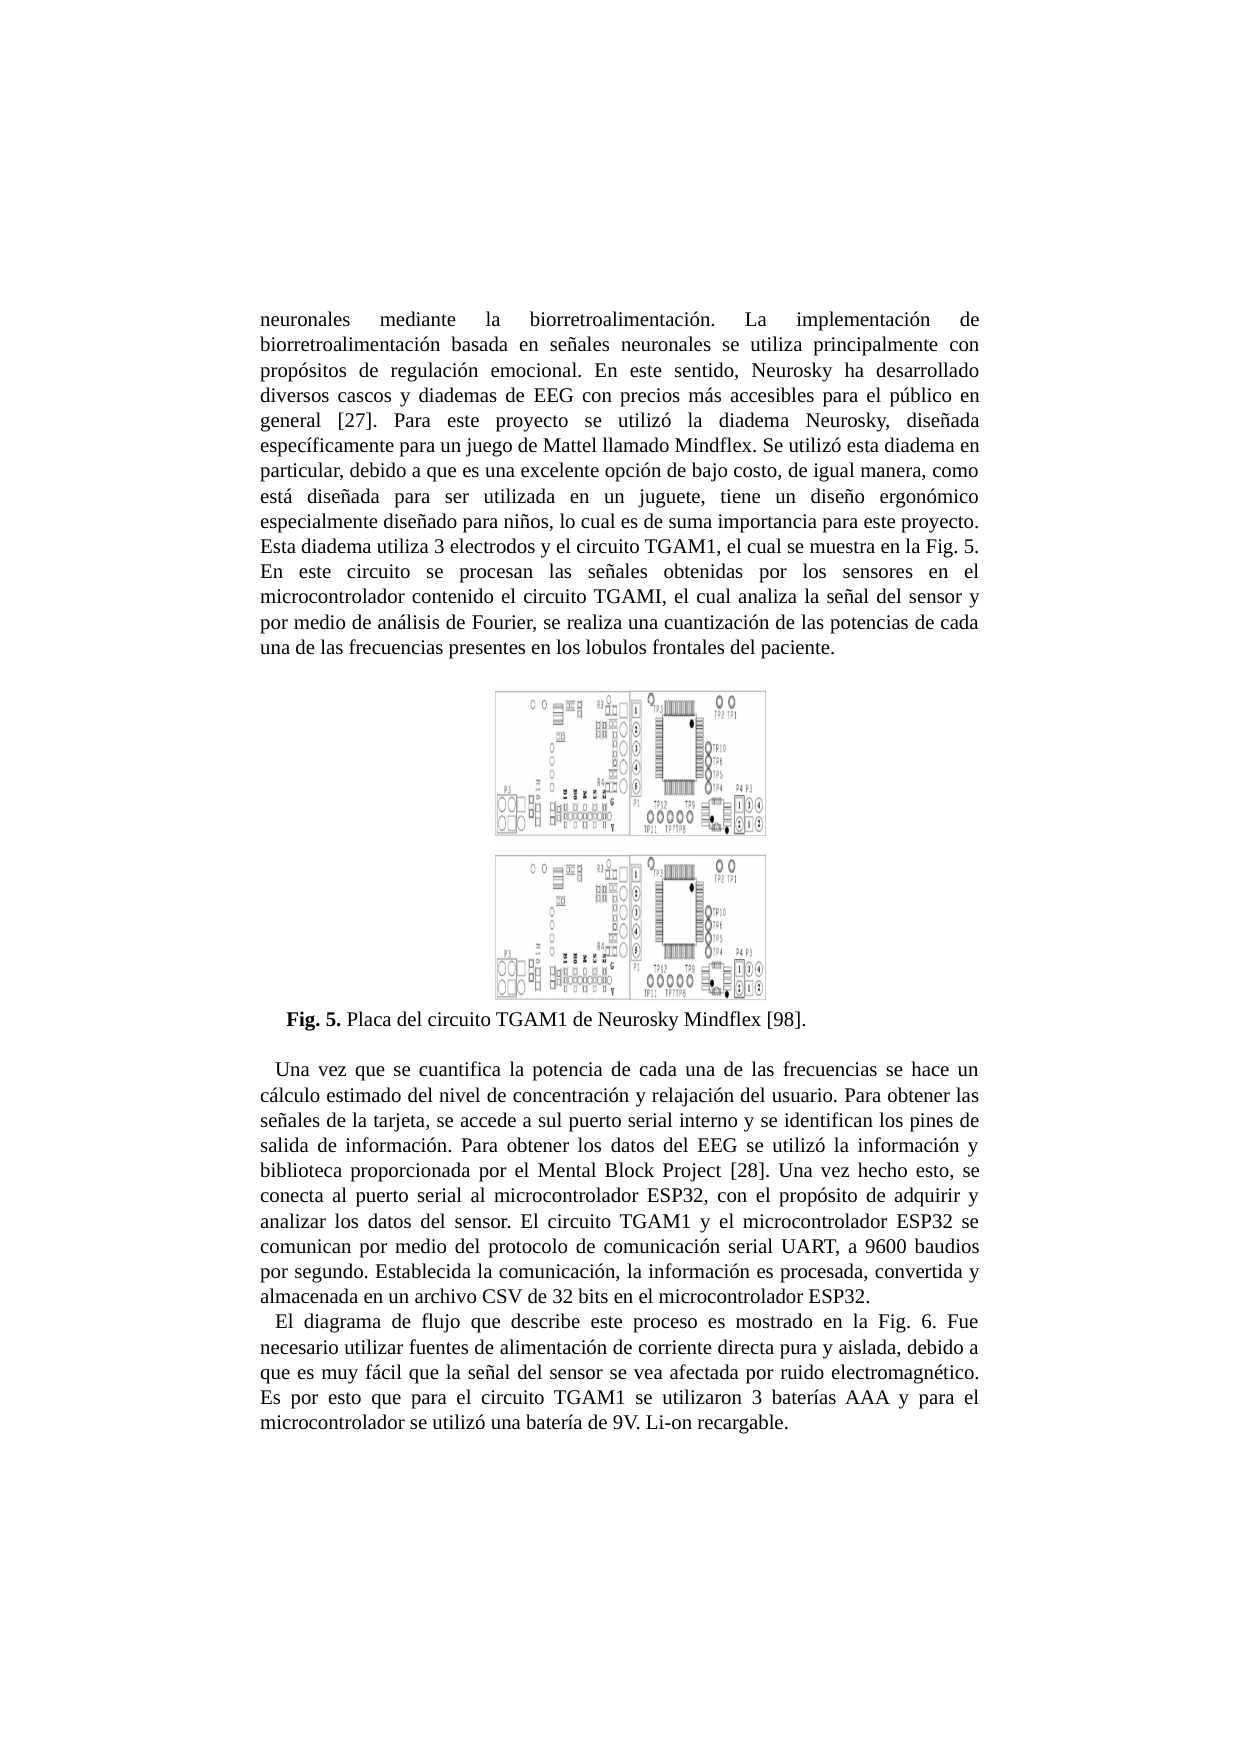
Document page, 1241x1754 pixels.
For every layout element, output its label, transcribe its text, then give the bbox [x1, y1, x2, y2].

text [260, 307, 980, 659]
text Una vez que se cuantifica la potencia de cada una de las frecuencias se hace un cálculo estimado del nivel de concentración y relajación del usuario. Para obtener las señales de la tarjeta, se accede a sul puerto serial interno y se identifican los pines de salida de información. Para obtener los datos del EEG se utilizó la información y biblioteca proporcionada por el Mental Block Project [28]. Una vez hecho esto, se conecta al puerto serial al microcontrolador ESP32, con el propósito de adquirir y analizar los datos del sensor. El circuito TGAM1 y el microcontrolador ESP32 se comunican por medio del protocolo de comunicación serial UART, a 9600 baudios por segundo. Establecida la comunicación, la información es procesada, convertida y almacenada en un archivo CSV de 32 bits en el microcontrolador ESP32. [260, 1057, 980, 1308]
text El diagrama de flujo que describe este proceso es mostrado en la Fig. 6. Fue necesario utilizar fuentes de alimentación de corriente directa pura y aislada, debido a que es muy fácil que la señal del sensor se vea afectada por ruido electromagnético. Es por esto que para el circuito TGAM1 se utilizaron 3 baterías AAA y para el microcontrolador se utilizó una batería de 9V. Li-on recargable. [260, 1309, 980, 1434]
text Fig. 5. Placa del circuito TGAM1 de Neurosky Mindflex [98]. [260, 1007, 980, 1031]
